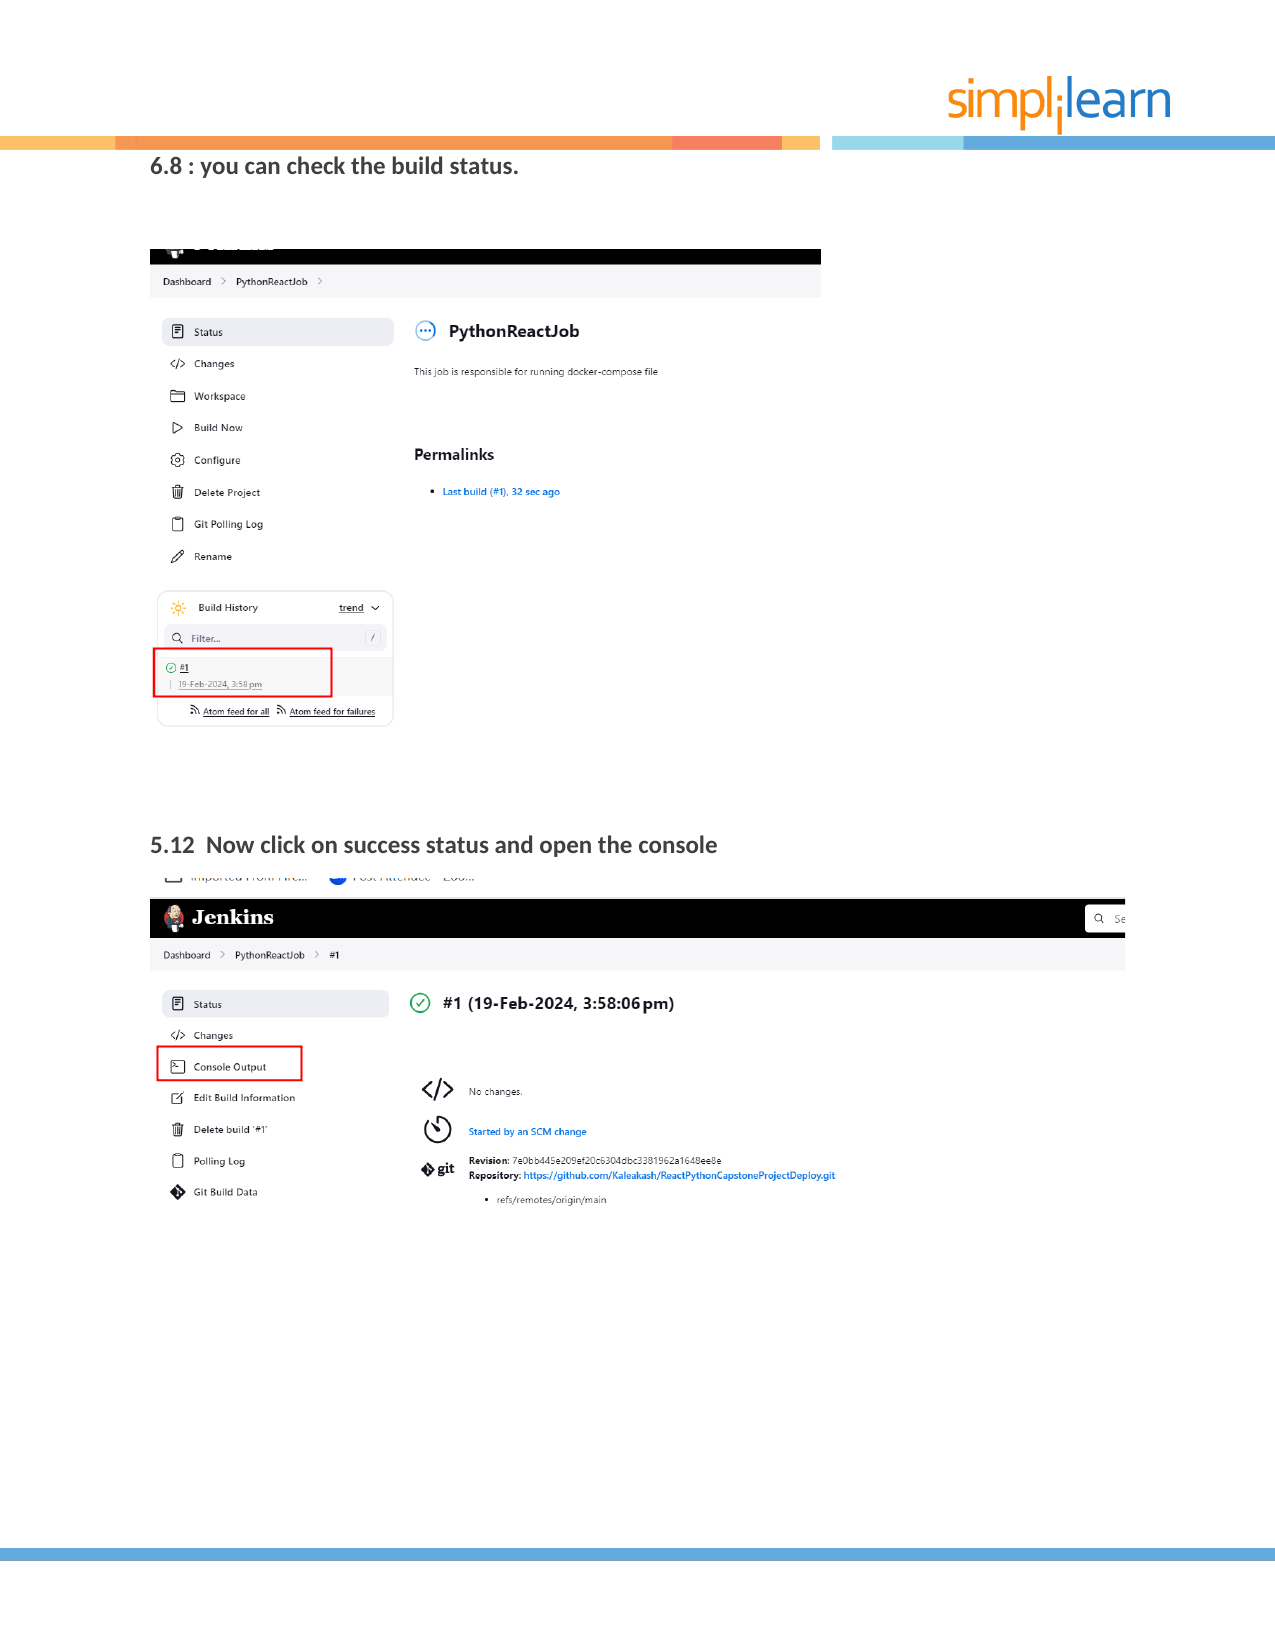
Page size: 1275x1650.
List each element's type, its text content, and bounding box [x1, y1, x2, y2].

picture [0, 1548, 1275, 1562]
picture [0, 76, 1275, 150]
text 6.8 : you can check the build status. [150, 150, 1125, 181]
picture [150, 249, 821, 761]
picture [150, 878, 1125, 1319]
text 5.12 Now click on success status and open the console [150, 829, 1125, 859]
